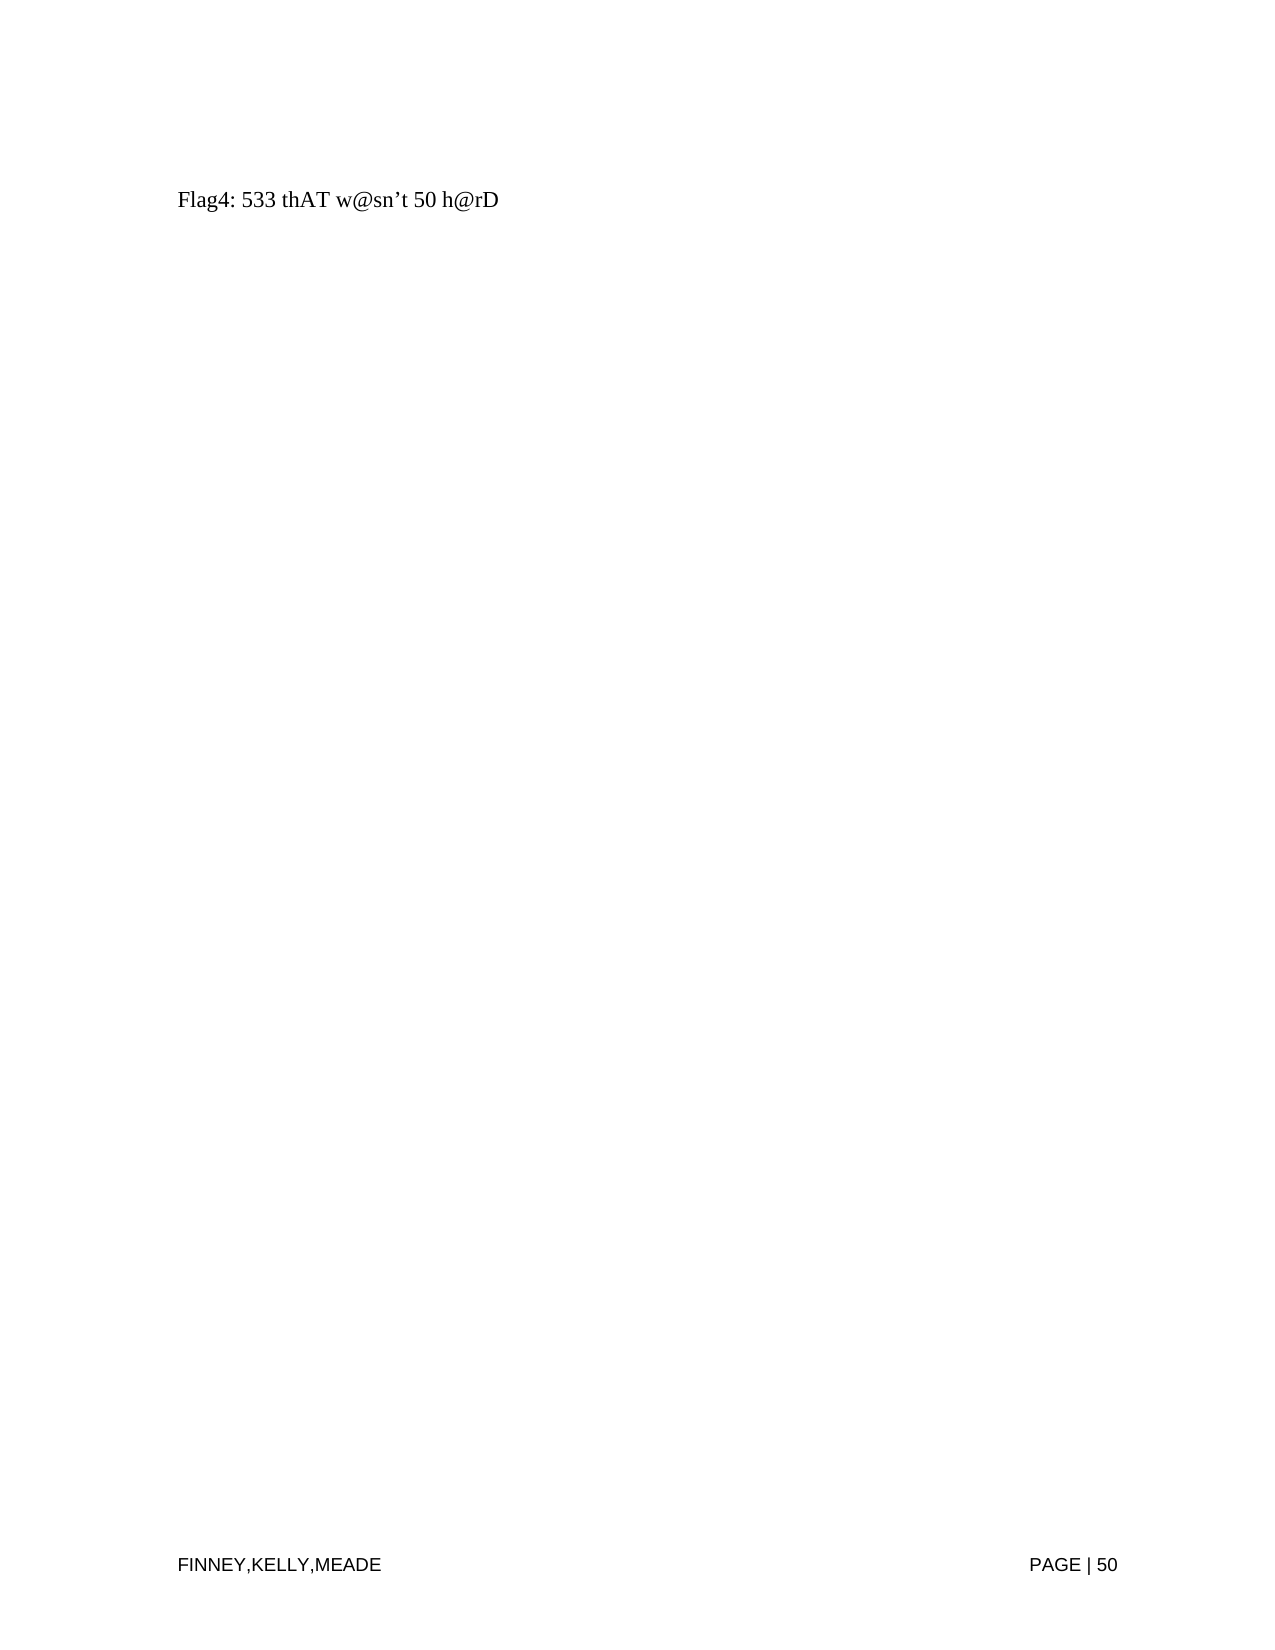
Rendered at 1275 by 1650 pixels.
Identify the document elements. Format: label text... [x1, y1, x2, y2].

text Flag4: 533 thAT w@sn’t 50 h@rD [177, 186, 1157, 212]
